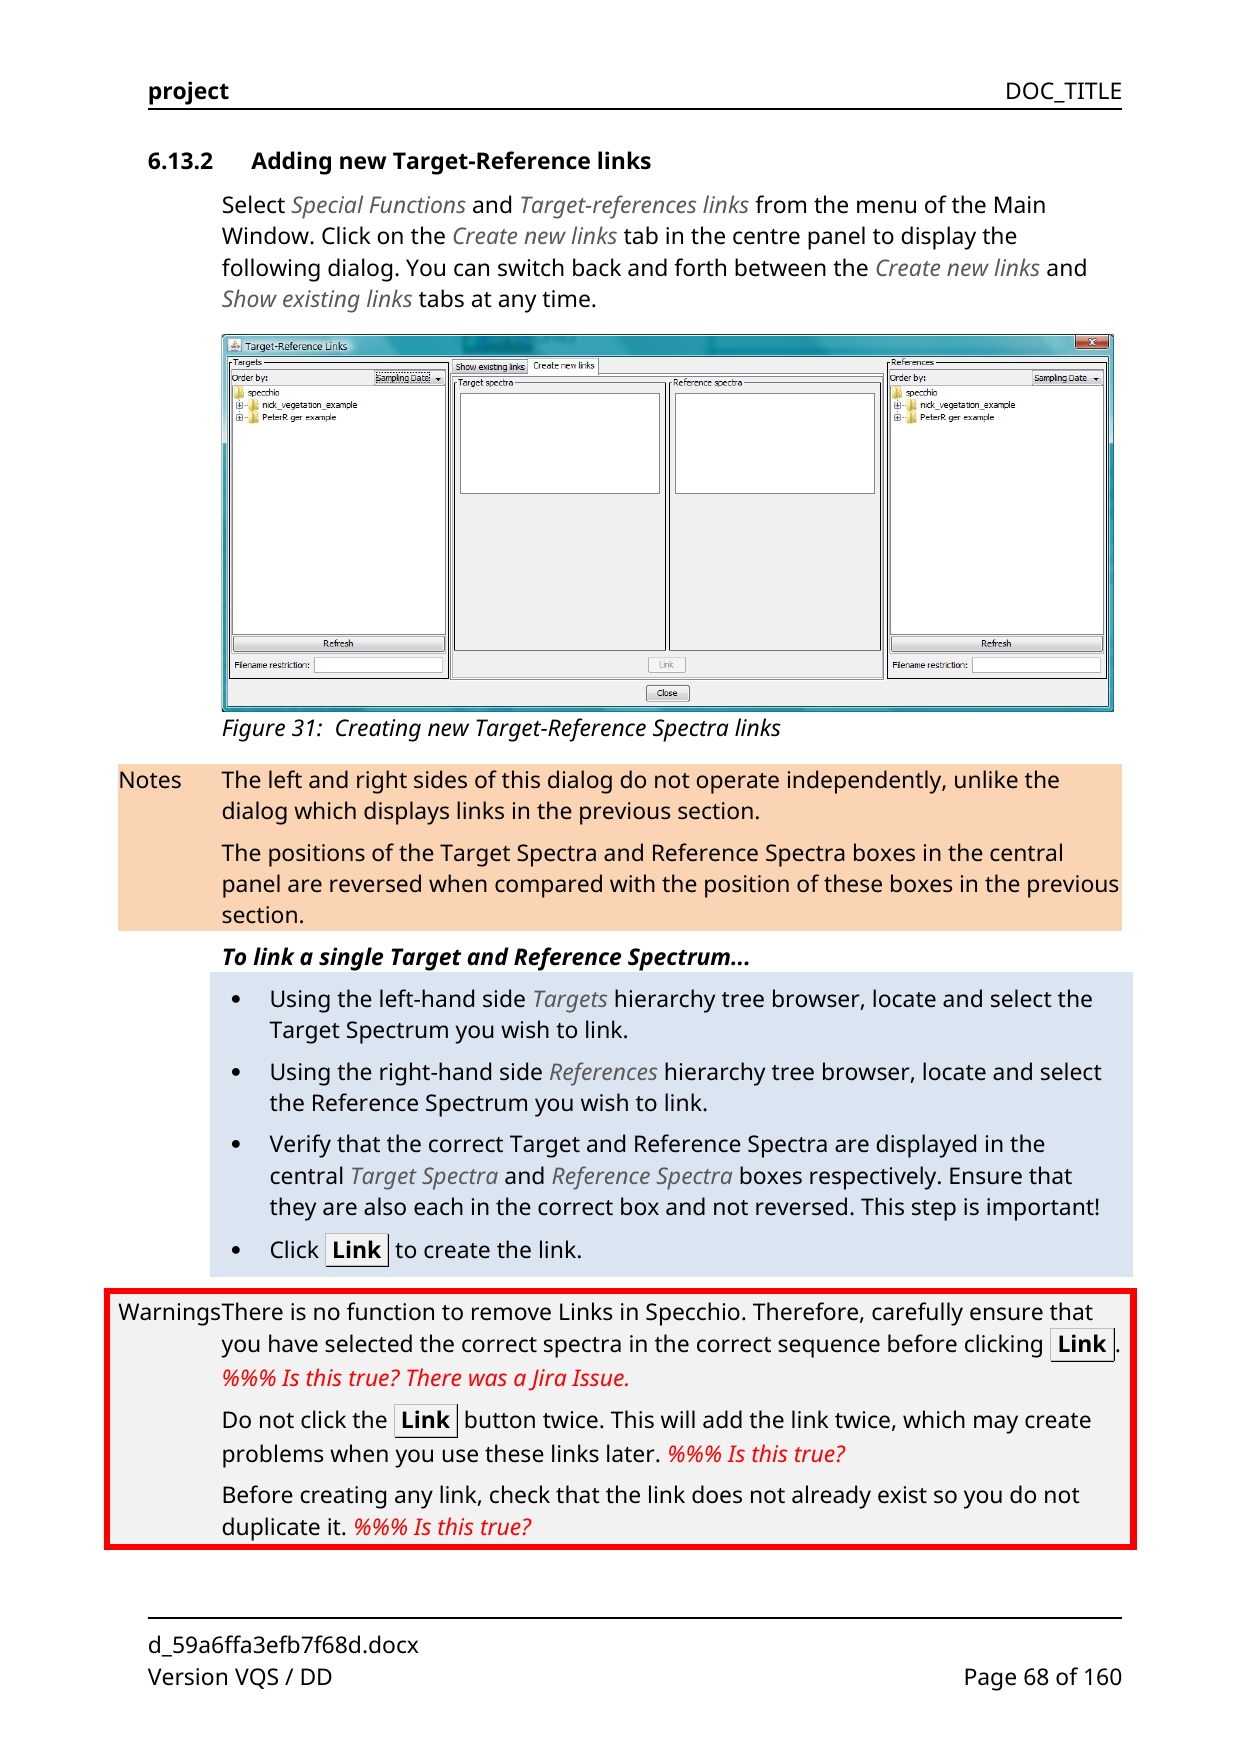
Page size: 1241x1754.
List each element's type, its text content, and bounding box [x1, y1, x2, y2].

text Warnings There is no function to remove Links in Specchio. Therefore, carefully ensure that you have selected the correct spectra in the correct sequence before clicking Link . %%% Is this true? There was a Jira Issue. [110, 1294, 1130, 1393]
picture [221, 334, 1114, 712]
text Notes The left and right sides of this dialog do not operate independently, unlike the dialog which displays links in the previous section. [118, 764, 1122, 826]
subtitle Adding new Target-Reference links [148, 145, 1122, 176]
text Before creating any link, check that the link does not already exist so you do not duplicate it. %%% Is this true? [110, 1471, 1130, 1544]
table_header Using the left-hand side Targets hierarchy tree browser, locate and select the Target Spectrum you wish to link. Using the right-hand side References hierarchy tree browser, locate and select the Reference Spectrum you wish to link. Verify that the correct Target and Reference Spectra are displayed in the central Target Spectra and Reference Spectra boxes respectively. Ensure that they are also each in the correct box and not reversed. This step is important! Click Link to create the link. [210, 972, 1133, 1277]
text Do not click the Link button twice. This will add the link twice, which may create problems when you use these links later. %%% Is this true? [110, 1395, 1130, 1469]
text Select Special Functions and Target-references links from the menu of the Main Window. Click on the Create new links tab in the centre panel to display the following dialog. You can switch back and forth between the Create new links and Show existing links tabs at any time. [222, 189, 1122, 314]
text The positions of the Target Spectra and Reference Spectra boxes in the central panel are reversed when compared with the position of these boxes in the previous section. [118, 837, 1122, 931]
subtitle To link a single Target and Reference Spectrum... [222, 941, 1122, 972]
